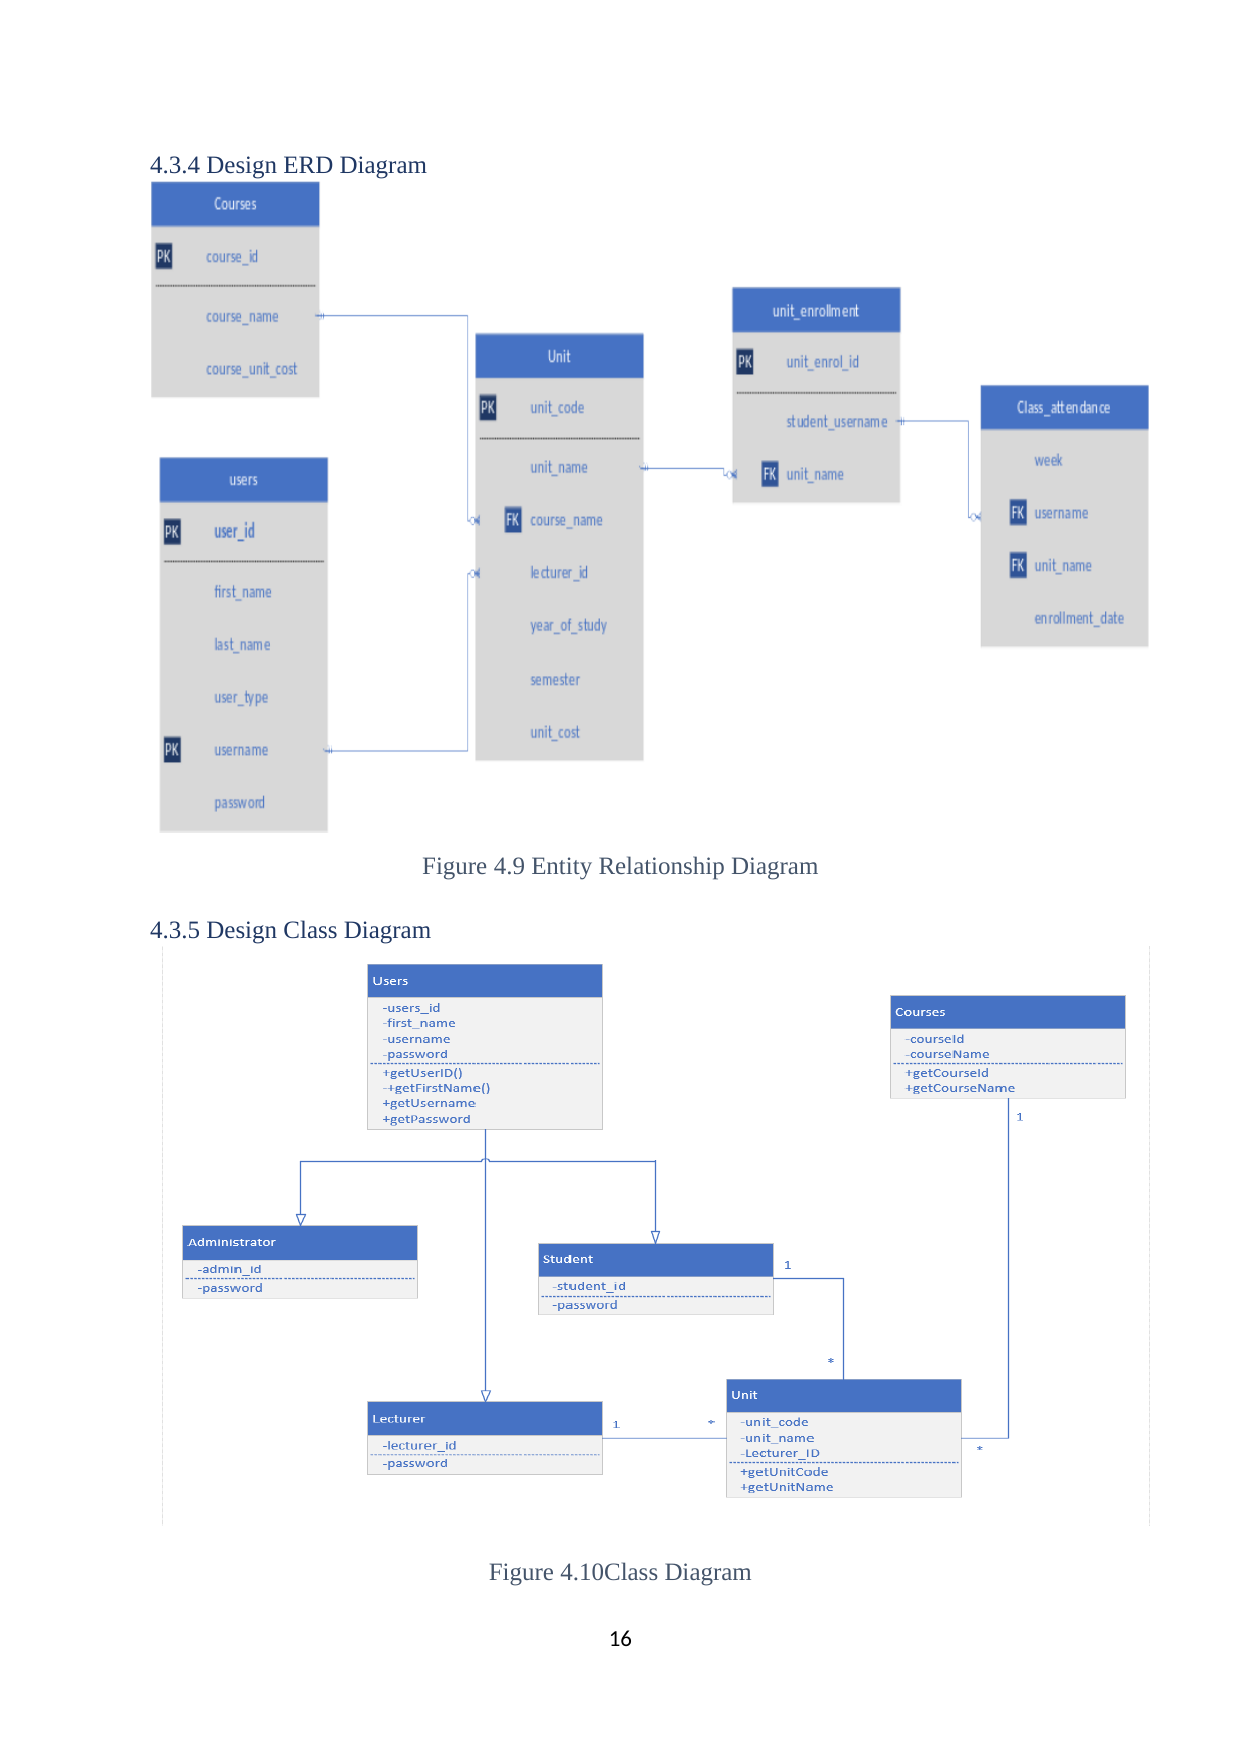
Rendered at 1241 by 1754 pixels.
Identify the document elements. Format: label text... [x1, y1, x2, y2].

subtitle 4.3.5 Design Class Diagram [150, 915, 1090, 944]
subtitle 4.3.4 Design ERD Diagram [150, 150, 1090, 179]
picture [150, 946, 1169, 1526]
